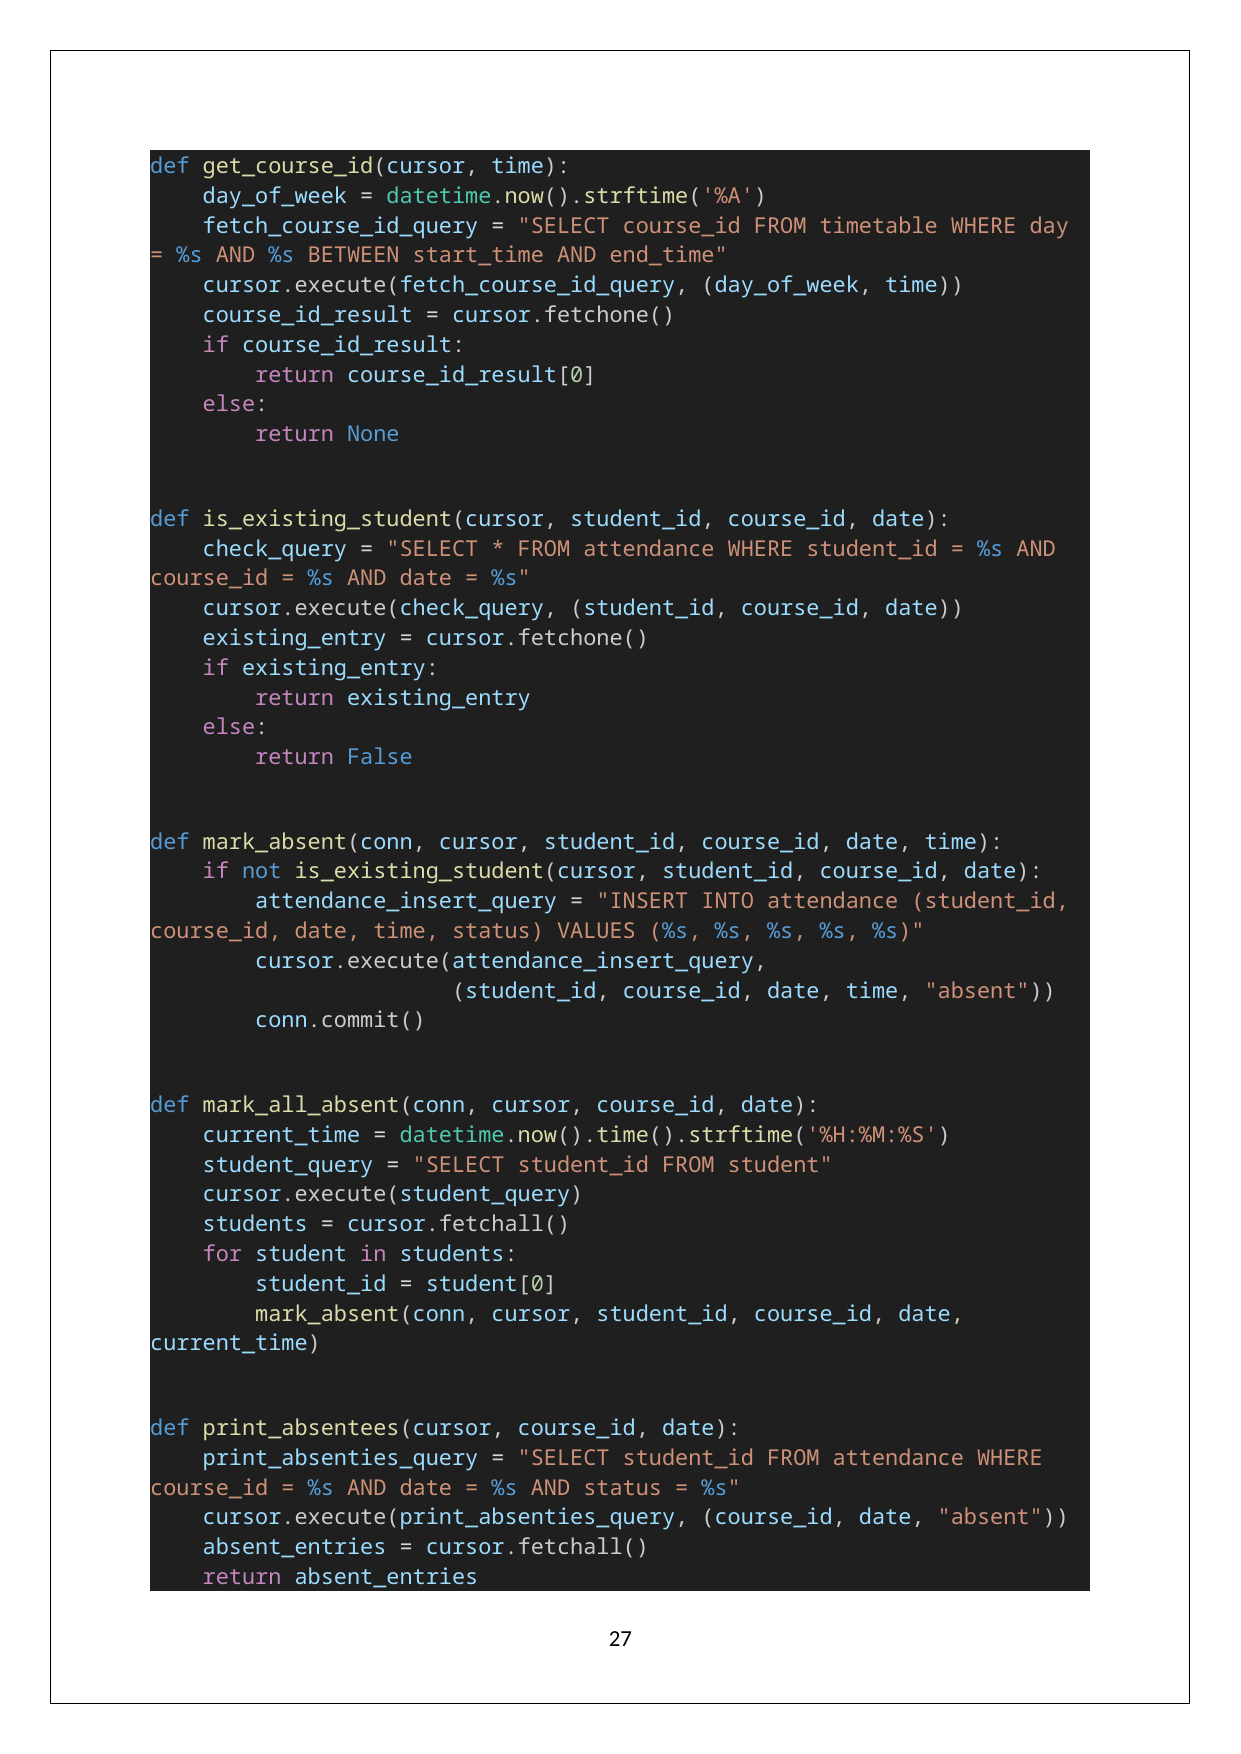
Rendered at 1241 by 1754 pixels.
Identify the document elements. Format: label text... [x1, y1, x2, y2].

text (student_id, course_id, date, time, "absent")) [150, 974, 1090, 1004]
text cursor.execute(print_absenties_query, (course_id, date, "absent")) [150, 1501, 1090, 1531]
text print_absenties_query = "SELECT student_id FROM attendance WHERE course_id = %s AND date = %s AND status = %s" [150, 1442, 1090, 1501]
text existing_entry = cursor.fetchone() [150, 622, 1090, 652]
text fetch_course_id_query = "SELECT course_id FROM timetable WHERE day = %s AND %s BETWEEN start_time AND end_time" [150, 209, 1090, 269]
text def is_existing_student(cursor, student_id, course_id, date): [150, 503, 1090, 532]
text def print_absentees(cursor, course_id, date): [150, 1412, 1090, 1442]
text return course_id_result[0] [150, 358, 1090, 388]
text if not is_existing_student(cursor, student_id, course_id, date): [150, 855, 1090, 885]
text return False [150, 741, 1090, 771]
text conn.commit() [150, 1004, 1090, 1034]
text student_query = "SELECT student_id FROM student" [150, 1148, 1090, 1178]
text mark_absent(conn, cursor, student_id, course_id, date, current_time) [150, 1297, 1090, 1357]
text cursor.execute(check_query, (student_id, course_id, date)) [150, 592, 1090, 622]
text absent_entries = cursor.fetchall() [150, 1531, 1090, 1561]
text def get_course_id(cursor, time): [150, 150, 1090, 180]
text cursor.execute(attendance_insert_query, [150, 945, 1090, 974]
text return existing_entry [150, 681, 1090, 711]
text current_time = datetime.now().time().strftime('%H:%M:%S') [150, 1119, 1090, 1148]
text def mark_all_absent(conn, cursor, course_id, date): [150, 1089, 1090, 1119]
text cursor.execute(student_query) [150, 1178, 1090, 1208]
text attendance_insert_query = "INSERT INTO attendance (student_id, course_id, date, time, status) VALUES (%s, %s, %s, %s, %s)" [150, 885, 1090, 945]
text student_id = student[0] [150, 1268, 1090, 1297]
text else: [150, 388, 1090, 418]
text return None [150, 418, 1090, 448]
text check_query = "SELECT * FROM attendance WHERE student_id = %s AND course_id = %s AND date = %s" [150, 532, 1090, 592]
text if course_id_result: [150, 329, 1090, 358]
text for student in students: [150, 1238, 1090, 1268]
text day_of_week = datetime.now().strftime('%A') [150, 180, 1090, 209]
text if existing_entry: [150, 652, 1090, 681]
text course_id_result = cursor.fetchone() [150, 299, 1090, 329]
text students = cursor.fetchall() [150, 1208, 1090, 1238]
text cursor.execute(fetch_course_id_query, (day_of_week, time)) [150, 269, 1090, 299]
text def mark_absent(conn, cursor, student_id, course_id, date, time): [150, 826, 1090, 855]
text else: [150, 711, 1090, 741]
text return absent_entries [150, 1561, 1090, 1591]
